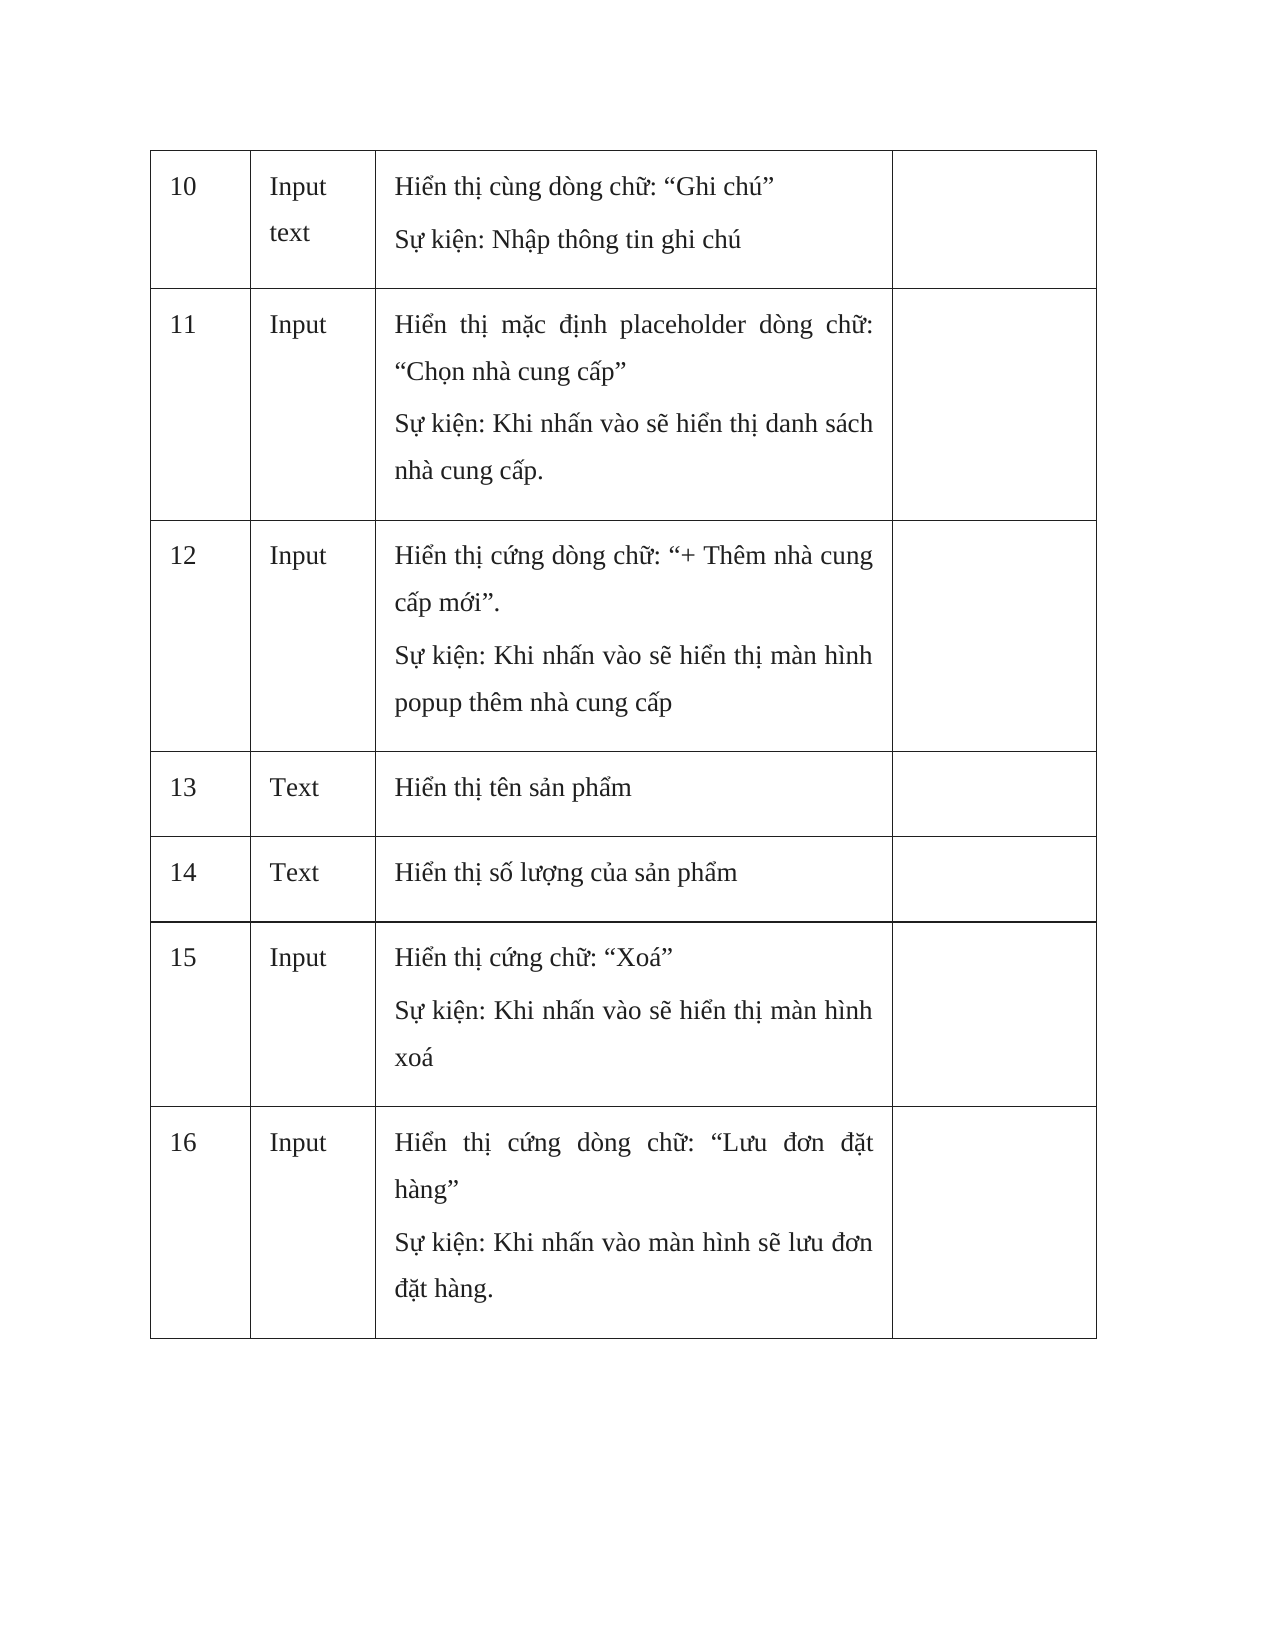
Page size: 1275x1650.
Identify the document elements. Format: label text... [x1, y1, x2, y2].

table_cell 11 [151, 289, 250, 519]
table_cell [893, 289, 1096, 519]
table_cell Hiển thị tên sản phẩm [376, 752, 892, 836]
table_cell Input [251, 923, 375, 1106]
table_cell Text [251, 837, 375, 921]
table_cell 12 [151, 521, 250, 751]
table_cell Hiển thị cùng dòng chữ: “Ghi chú” Sự kiện: Nhập thông tin ghi chú [376, 151, 892, 288]
table_cell Hiển thị cứng dòng chữ: “Lưu đơn đặt hàng” Sự kiện: Khi nhấn vào màn hình sẽ lưu đơn đặt hàng. [376, 1107, 892, 1338]
table_cell [893, 151, 1096, 288]
table_cell Text [251, 752, 375, 836]
table_cell Input [251, 521, 375, 751]
table_cell Input [251, 289, 375, 519]
table_cell Hiển thị cứng dòng chữ: “+ Thêm nhà cung cấp mới”. Sự kiện: Khi nhấn vào sẽ hiển thị màn hình popup thêm nhà cung cấp [376, 521, 892, 751]
table_cell Hiển thị cứng chữ: “Xoá” Sự kiện: Khi nhấn vào sẽ hiển thị màn hình xoá [376, 923, 892, 1106]
table_cell Hiển thị mặc định placeholder dòng chữ: “Chọn nhà cung cấp” Sự kiện: Khi nhấn vào sẽ hiển thị danh sách nhà cung cấp. [376, 289, 892, 519]
table_cell 14 [151, 837, 250, 921]
table_cell 16 [151, 1107, 250, 1338]
table_cell 13 [151, 752, 250, 836]
table_cell Input text [251, 151, 375, 288]
table_cell 10 [151, 151, 250, 288]
table_cell [893, 837, 1096, 921]
table_cell 15 [151, 923, 250, 1106]
table_cell [893, 1107, 1096, 1338]
table_cell [893, 752, 1096, 836]
table_cell [893, 521, 1096, 751]
table_cell [893, 923, 1096, 1106]
table_cell Input [251, 1107, 375, 1338]
table_cell Hiển thị số lượng của sản phẩm [376, 837, 892, 921]
